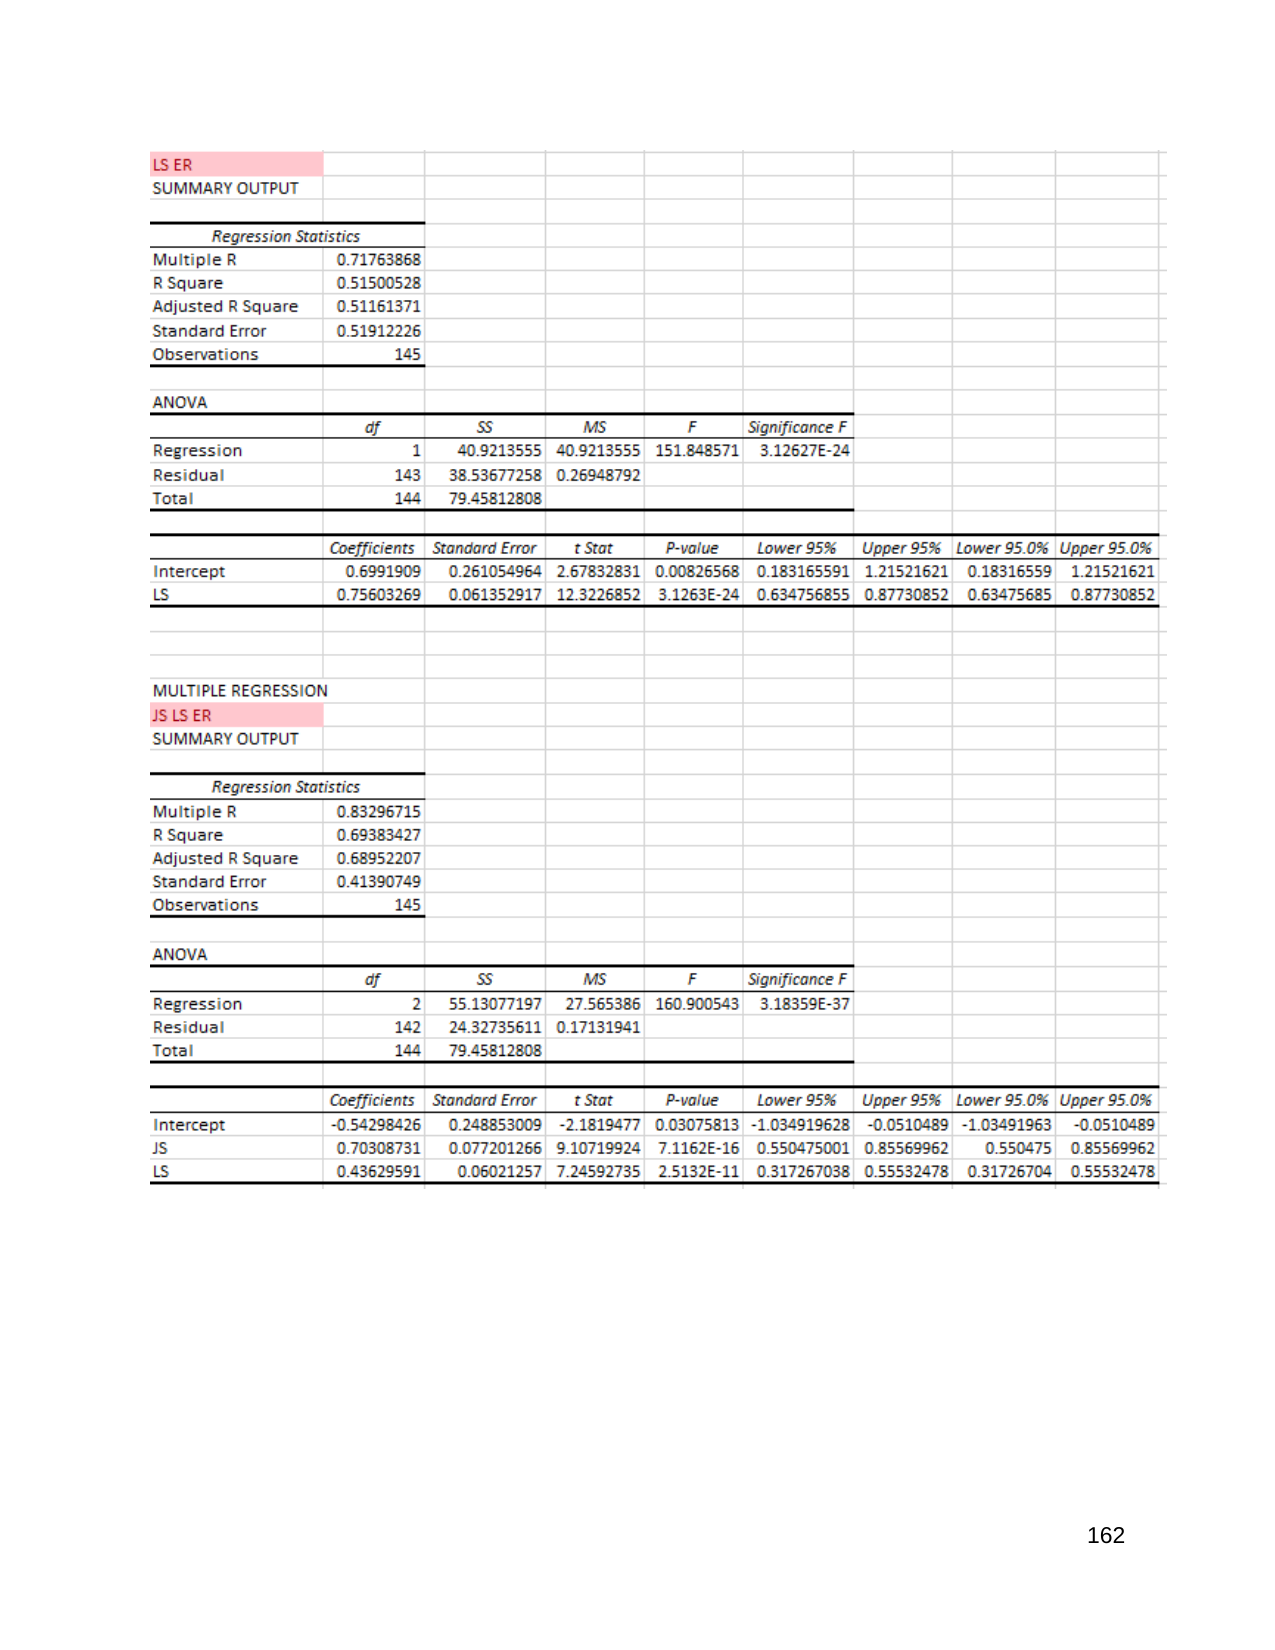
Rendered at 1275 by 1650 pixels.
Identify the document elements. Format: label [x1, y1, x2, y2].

picture [150, 150, 1167, 1189]
